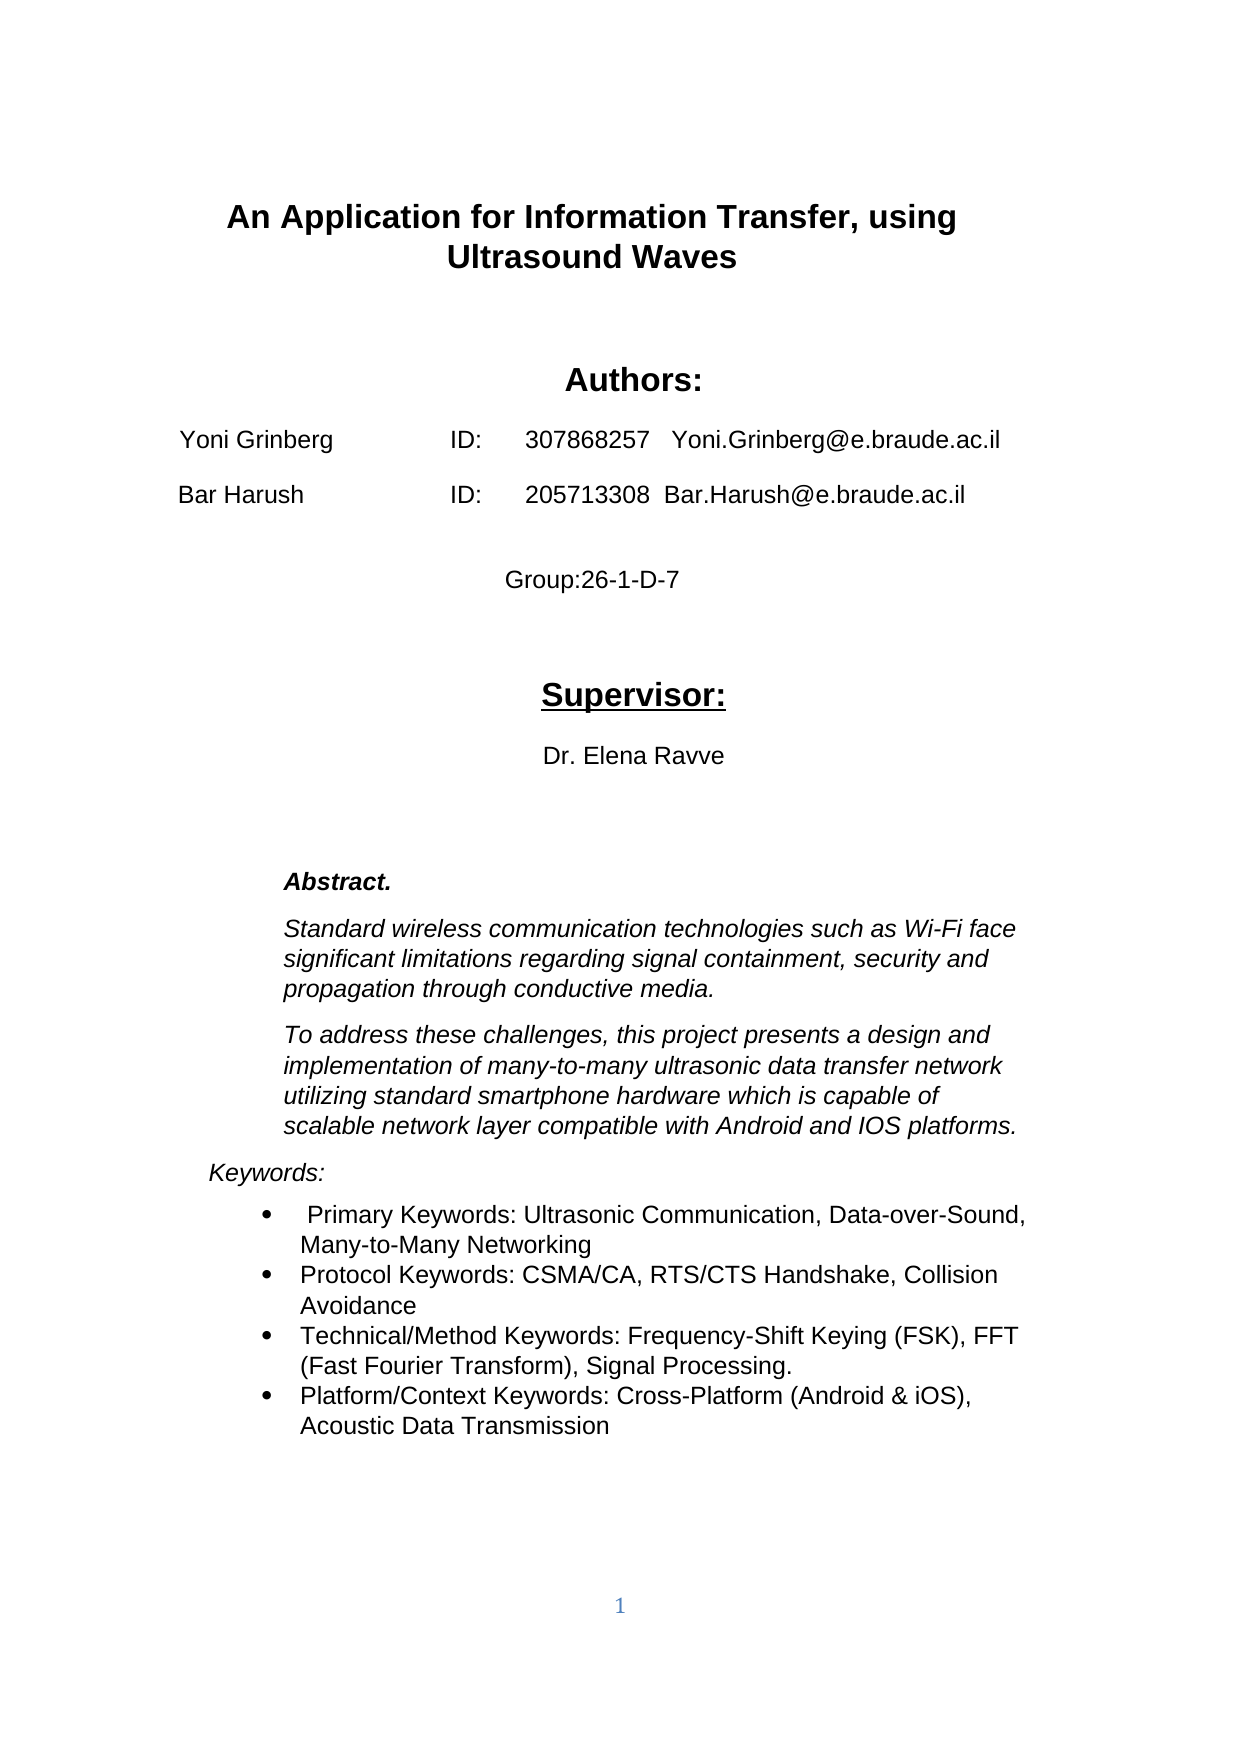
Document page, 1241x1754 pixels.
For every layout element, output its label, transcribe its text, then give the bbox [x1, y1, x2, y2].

list Protocol Keywords: CSMA/CA, RTS/CTS Handshake, Collision Avoidance [262, 1261, 1030, 1319]
text Keywords: [208, 1158, 1030, 1186]
list Platform/Context Keywords: Cross-Platform (Android & iOS), Acoustic Data Transmission [262, 1381, 1030, 1440]
text To address these challenges, this project presents a design and implementation of many-to-many ultrasonic data transfer network utilizing standard smartphone hardware which is capable of scalable network layer compatible with Android and IOS platforms. [283, 1021, 1030, 1139]
text Yoni Grinberg ID: 307868257 Yoni.Grinberg@e.braude.ac.il [150, 425, 1088, 454]
text Authors: [150, 360, 1088, 398]
text Supervisor: [150, 676, 1088, 714]
list Primary Keywords: Ultrasonic Communication, Data-over-Sound, Many-to-Many Networking [262, 1200, 1030, 1259]
text An Application for Information Transfer, using Ultrasound Waves [154, 197, 1030, 276]
text Dr. Elena Ravve [150, 741, 1088, 769]
list Technical/Method Keywords: Frequency-Shift Keying (FSK), FFT (Fast Fourier Transform), Signal Processing. [262, 1321, 1030, 1380]
text Standard wireless communication technologies such as Wi-Fi face significant limitations regarding signal containment, security and propagation through conductive media. [283, 913, 1030, 1002]
text Abstract. [283, 867, 1030, 896]
text Bar Harush ID: 205713308 Bar.Harush@e.braude.ac.il [150, 480, 1088, 509]
text Group:26-1-D-7 [154, 565, 1030, 594]
